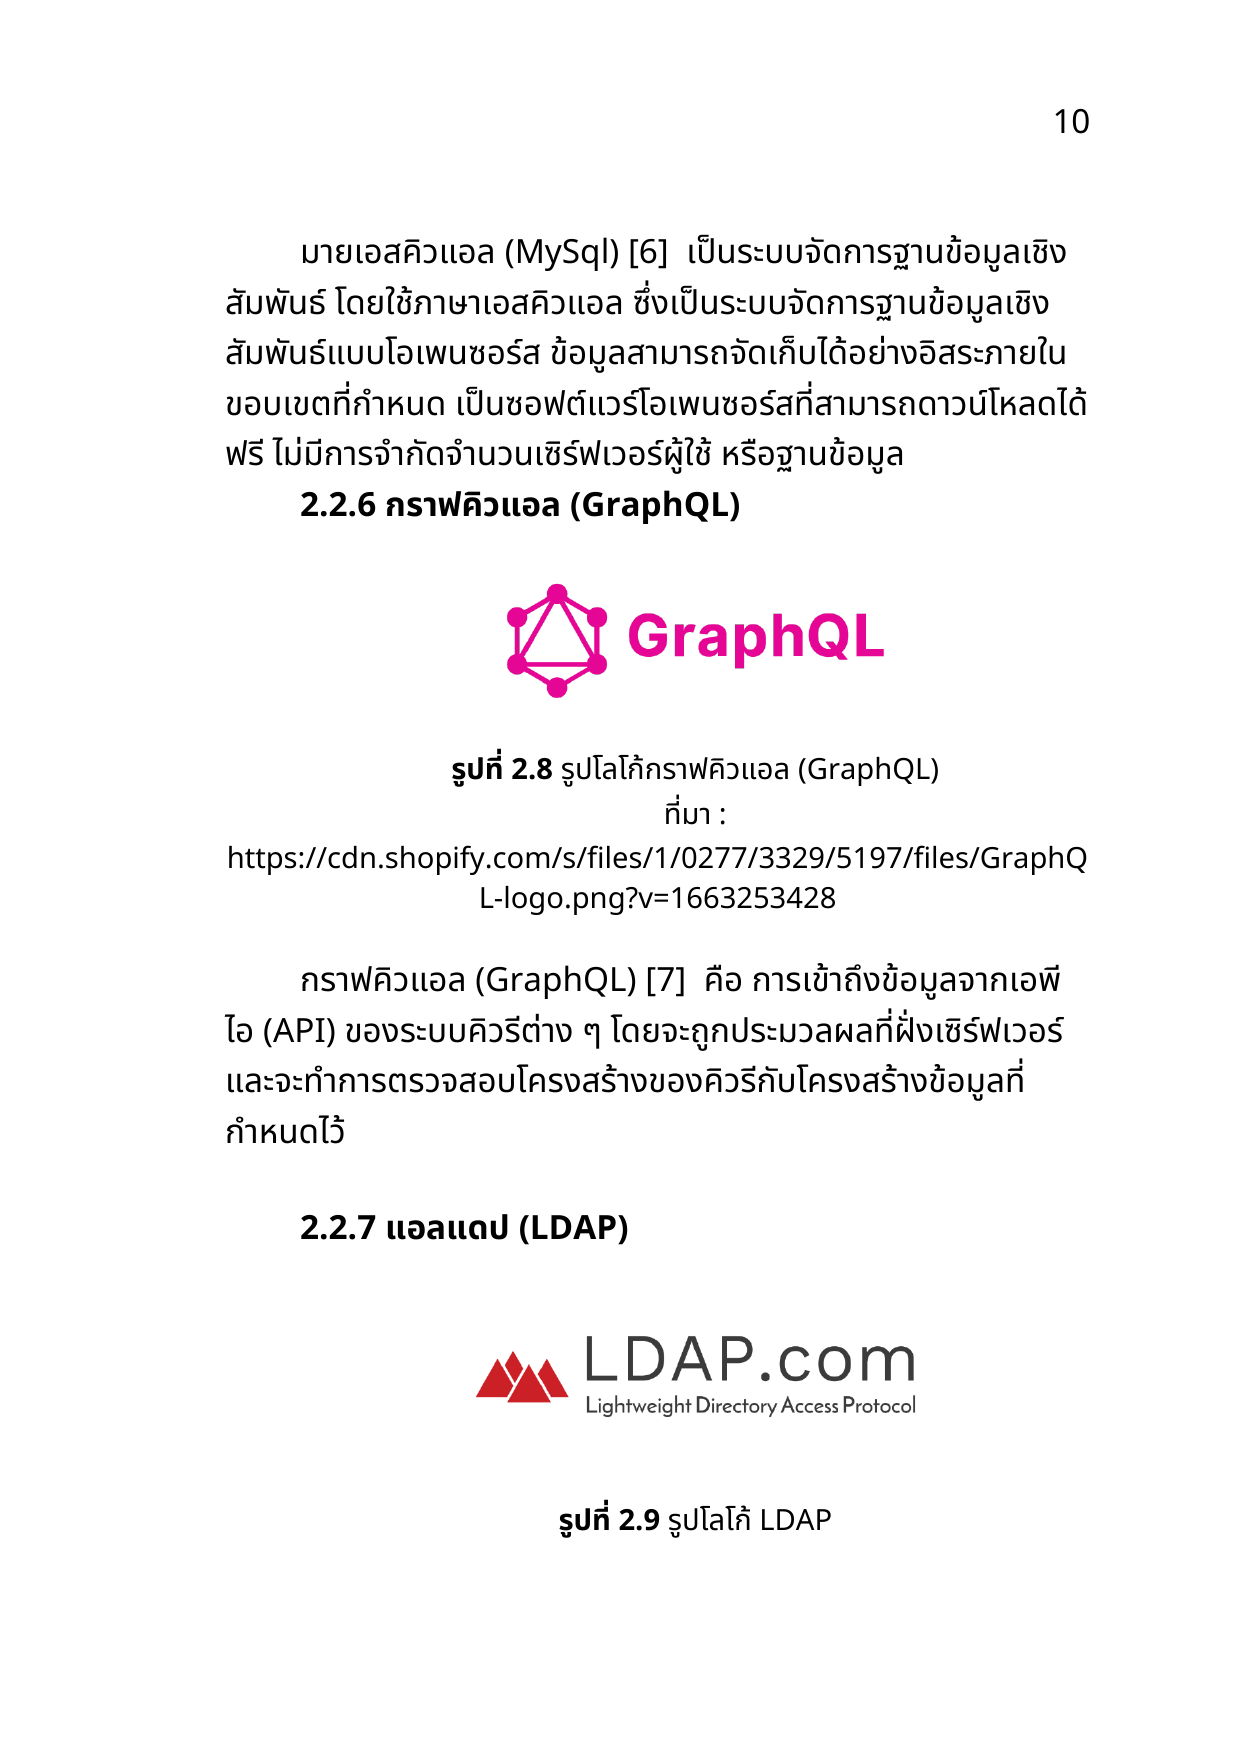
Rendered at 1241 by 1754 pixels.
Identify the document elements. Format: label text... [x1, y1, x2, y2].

text กราฟคิวแอล (GraphQL) [7] คือ การเข้าถึงข้อมูลจากเอพีไอ (API) ของระบบคิวรีต่าง ๆ โดยจะถูกประมวลผลที่ฝั่งเซิร์ฟเวอร์ และจะทำการตรวจสอบโครงสร้างของคิวรีกับโครงสร้างข้อมูลที่กำหนดไว้ [225, 956, 1090, 1158]
text รูปที่ 2.9 รูปโลโก้ LDAP [225, 1499, 1090, 1543]
text รูปที่ 2.8 รูปโลโก้กราฟคิวแอล (GraphQL) [225, 749, 1090, 793]
text 2.2.7 แอลแดป (LDAP) [225, 1204, 1090, 1254]
picture [464, 1299, 926, 1454]
picture [493, 576, 897, 704]
text 2.2.6 กราฟคิวแอล (GraphQL) [225, 480, 1090, 531]
text มายเอสคิวแอล (MySql) [6] เป็นระบบจัดการฐานข้อมูลเชิงสัมพันธ์ โดยใช้ภาษาเอสคิวแอล ซึ่งเป็นระบบจัดการฐานข้อมูลเชิงสัมพันธ์แบบโอเพนซอร์ส ข้อมูลสามารถจัดเก็บได้อย่างอิสระภายในขอบเขตที่กำหนด เป็นซอฟต์แวร์โอเพนซอร์สที่สามารถดาวน์โหลดได้ฟรี ไม่มีการจำกัดจำนวนเซิร์ฟเวอร์ผู้ใช้ หรือฐานข้อมูล [225, 228, 1090, 480]
text ที่มา : https://cdn.shopify.com/s/files/1/0277/3329/5197/files/GraphQL-logo.png?v=1663253428 [225, 793, 1090, 917]
